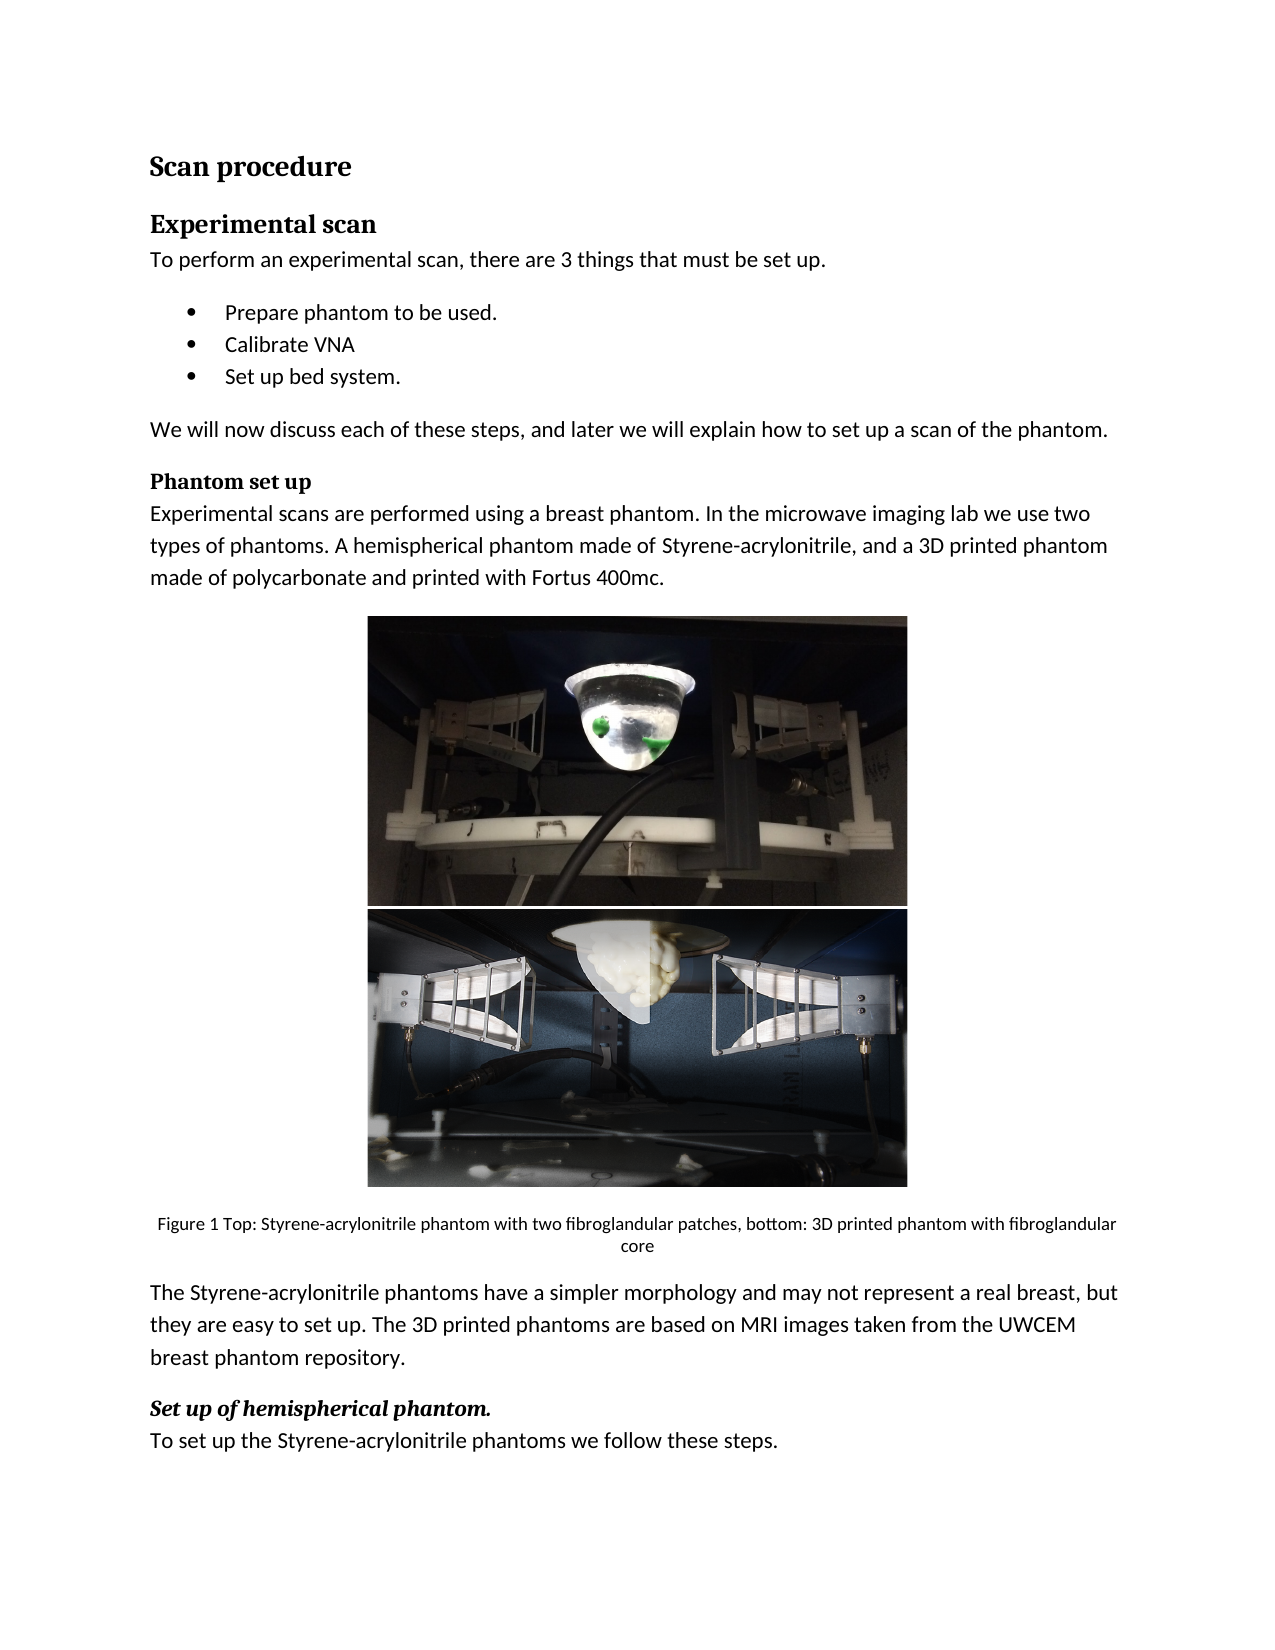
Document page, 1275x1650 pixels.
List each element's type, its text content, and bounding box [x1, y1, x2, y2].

list Set up bed system. [187, 362, 1125, 391]
text To set up the Styrene-acrylonitrile phantoms we follow these steps. [150, 1426, 1125, 1454]
subtitle Scan procedure [150, 150, 1125, 183]
text Figure 1 Top: Styrene-acrylonitrile phantom with two fibroglandular patches, bottom: 3D printed phantom with fibroglandular core [150, 1212, 1125, 1258]
text Experimental scans are performed using a breast phantom. In the microwave imaging lab we use two types of phantoms. A hemispherical phantom made of Styrene-acrylonitrile, and a 3D printed phantom made of polycarbonate and printed with Fortus 400mc. [150, 499, 1125, 591]
text We will now discuss each of these steps, and later we will explain how to set up a scan of the phantom. [150, 416, 1125, 443]
picture [367, 616, 908, 906]
picture [367, 909, 908, 1187]
subtitle Set up of hemispherical phantom. [150, 1396, 1125, 1422]
list Prepare phantom to be used. [187, 298, 1125, 326]
subtitle Phantom set up [150, 468, 1125, 495]
list Calibrate VNA [187, 330, 1125, 358]
subtitle Experimental scan [150, 209, 1125, 241]
text The Styrene-acrylonitrile phantoms have a simpler morphology and may not represent a real breast, but they are easy to set up. The 3D printed phantoms are based on MRI images taken from the UWCEM breast phantom repository. [150, 1278, 1125, 1371]
text To perform an experimental scan, there are 3 things that must be set up. [150, 245, 1125, 273]
